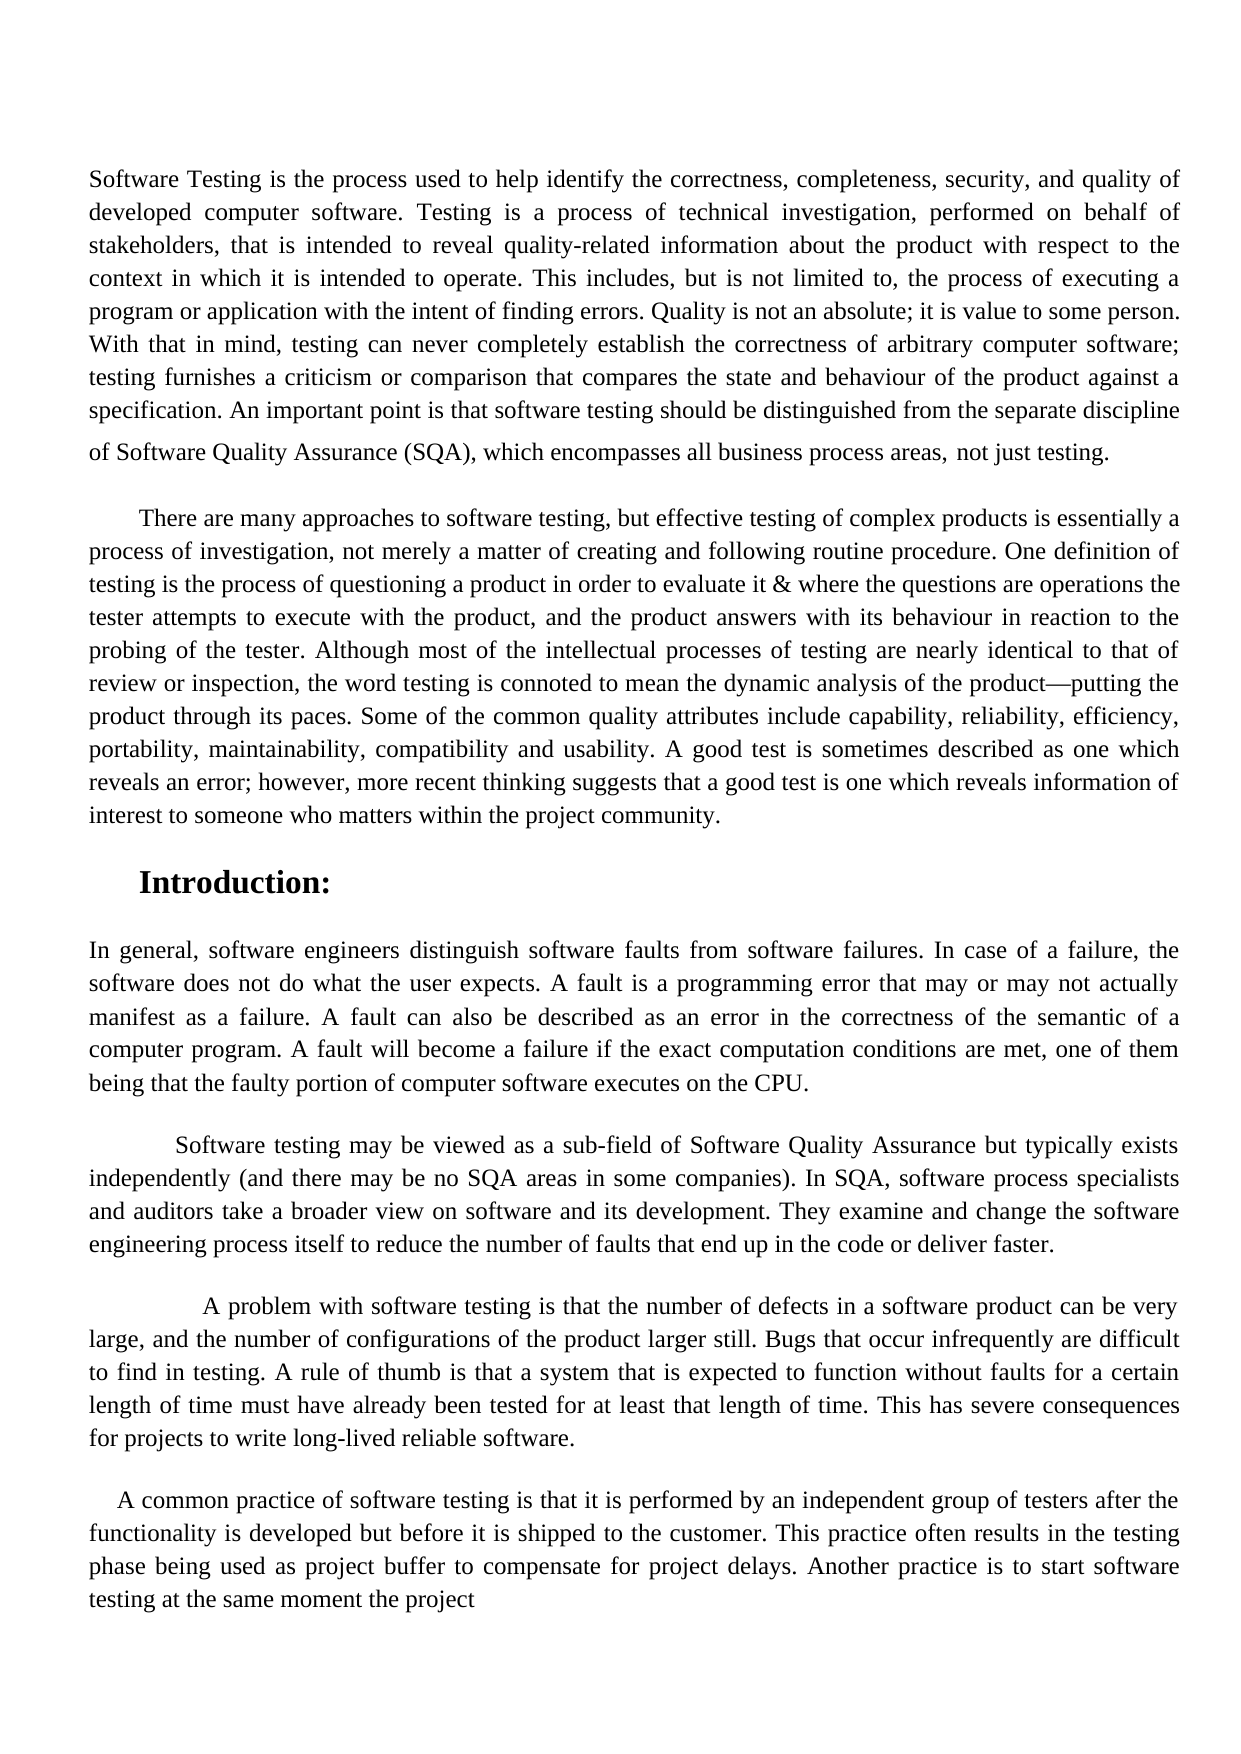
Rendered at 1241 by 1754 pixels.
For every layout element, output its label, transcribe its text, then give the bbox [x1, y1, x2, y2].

text Introduction: [89, 862, 1181, 901]
text Software Testing is the process used to help identify the correctness, completeness, security, and quality of developed computer software. Testing is a process of technical investigation, performed on behalf of stakeholders, that is intended to reveal quality-related information about the product with respect to the context in which it is intended to operate. This includes, but is not limited to, the process of executing a program or application with the intent of finding errors. Quality is not an absolute; it is value to some person. With that in mind, testing can never completely establish the correctness of arbitrary computer software; testing furnishes a criticism or comparison that compares the state and behaviour of the product against a specification. An important point is that software testing should be distinguished from the separate discipline of Software Quality Assurance (SQA), which encompasses all business process areas, not just testing. [89, 164, 1181, 468]
text A common practice of software testing is that it is performed by an independent group of testers after the functionality is developed but before it is shipped to the customer. This practice often results in the testing phase being used as project buffer to compensate for project delays. Another practice is to start software testing at the same moment the project [89, 1485, 1181, 1613]
text Software testing may be viewed as a sub-field of Software Quality Assurance but typically exists independently (and there may be no SQA areas in some companies). In SQA, software process specialists and auditors take a broader view on software and its development. They examine and change the software engineering process itself to reduce the number of faults that end up in the code or deliver faster. [89, 1130, 1181, 1258]
text There are many approaches to software testing, but effective testing of complex products is essentially a process of investigation, not merely a matter of creating and following routine procedure. One definition of testing is the process of questioning a product in order to evaluate it & where the questions are operations the tester attempts to execute with the product, and the product answers with its behaviour in reaction to the probing of the tester. Although most of the intellectual processes of testing are nearly identical to that of review or inspection, the word testing is connoted to mean the dynamic analysis of the product—putting the product through its paces. Some of the common quality attributes include capability, reliability, efficiency, portability, maintainability, compatibility and usability. A good test is sometimes described as one which reveals an error; however, more recent thinking suggests that a good test is one which reveals information of interest to someone who matters within the project community. [89, 503, 1181, 829]
text A problem with software testing is that the number of defects in a software product can be very large, and the number of configurations of the product larger still. Bugs that occur infrequently are difficult to find in testing. A rule of thumb is that a system that is expected to function without faults for a certain length of time must have already been tested for at least that length of time. This has severe consequences for projects to write long-lived reliable software. [89, 1291, 1181, 1452]
text In general, software engineers distinguish software faults from software failures. In case of a failure, the software does not do what the user expects. A fault is a programming error that may or may not actually manifest as a failure. A fault can also be described as an error in the correctness of the semantic of a computer program. A fault will become a failure if the exact computation conditions are met, one of them being that the faulty portion of computer software executes on the CPU. [89, 936, 1181, 1096]
